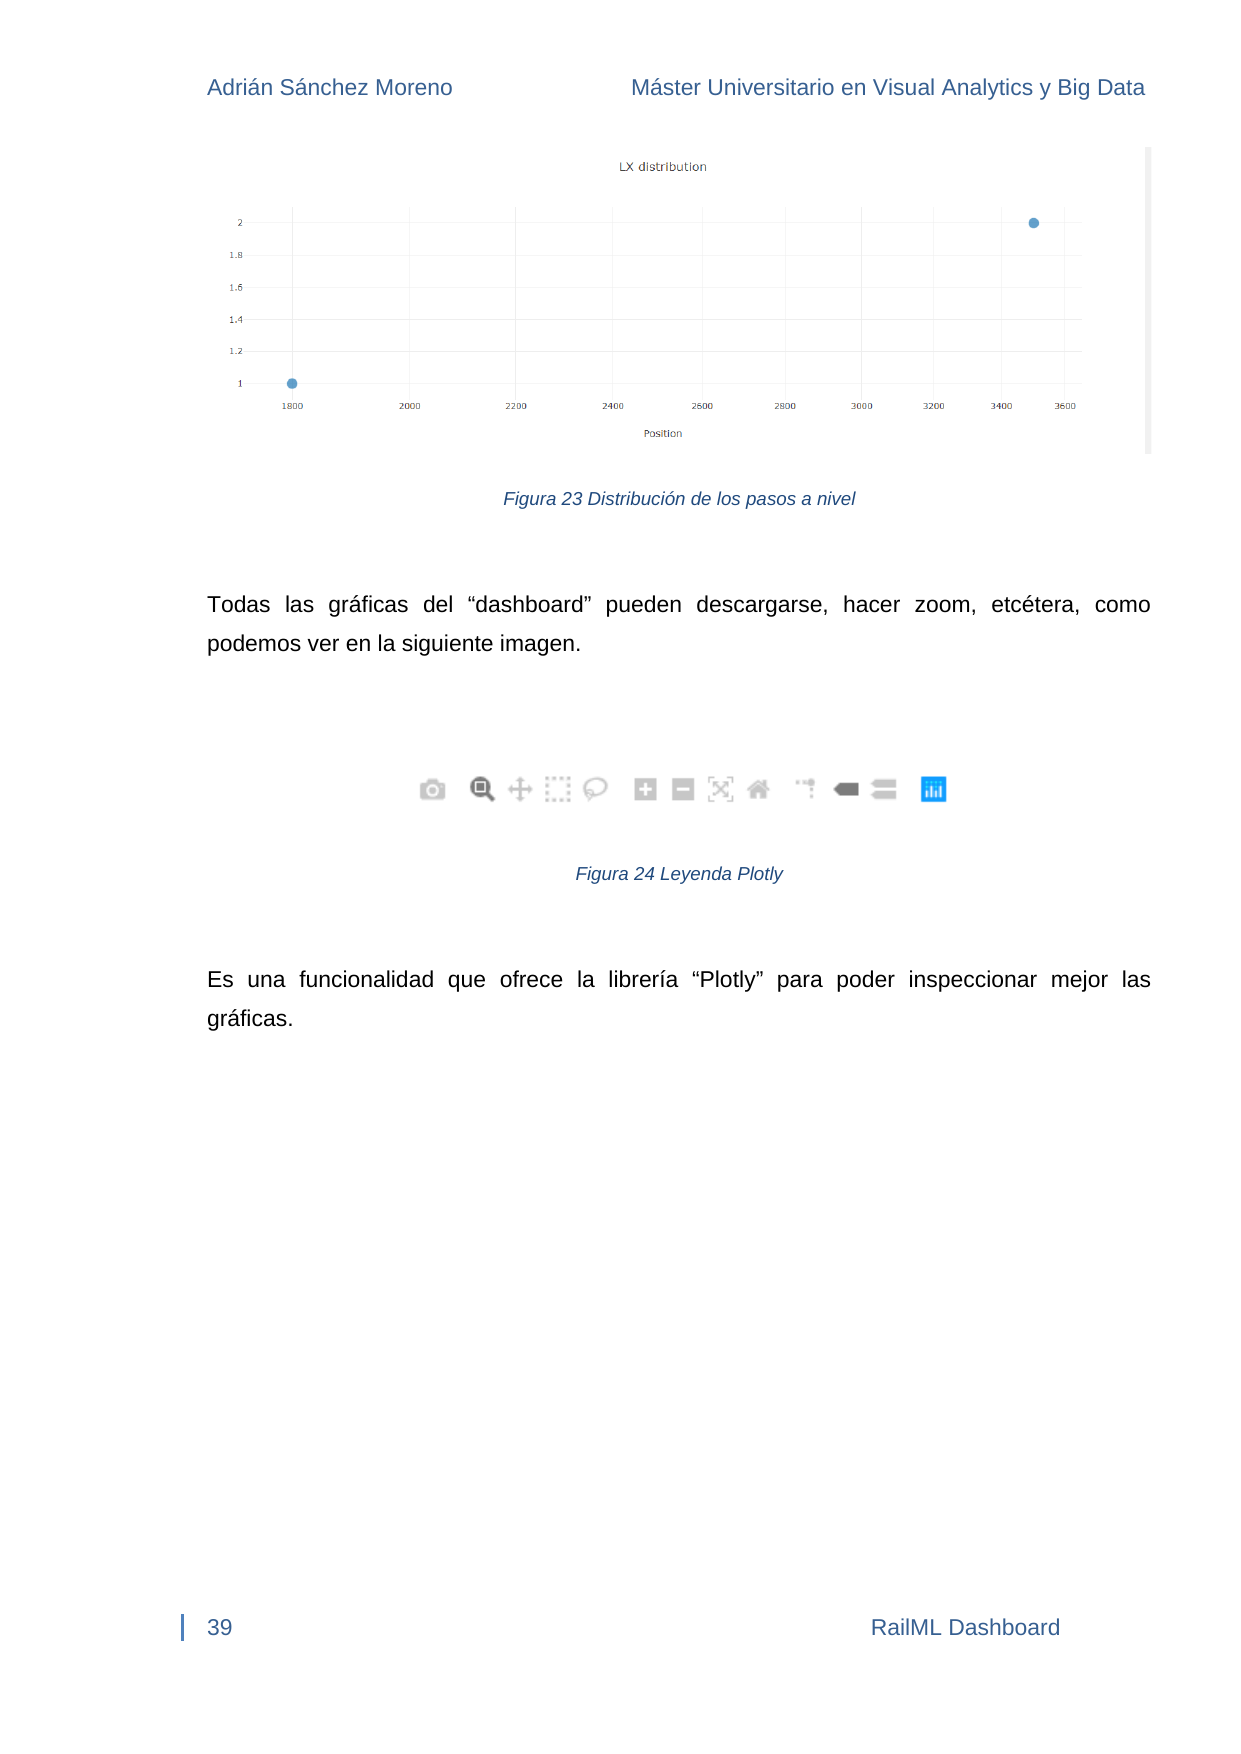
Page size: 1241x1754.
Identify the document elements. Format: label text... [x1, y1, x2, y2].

text Es una funcionalidad que ofrece la librería “Plotly” para poder inspeccionar mejor las gráficas. [207, 966, 1152, 1031]
picture [400, 750, 959, 829]
text Figura 24 Leyenda Plotly [207, 863, 1152, 884]
picture [206, 147, 1152, 454]
text Figura 23 Distribución de los pasos a nivel [207, 488, 1152, 509]
text Todas las gráficas del “dashboard” pueden descargarse, hacer zoom, etcétera, como podemos ver en la siguiente imagen. [207, 591, 1152, 657]
